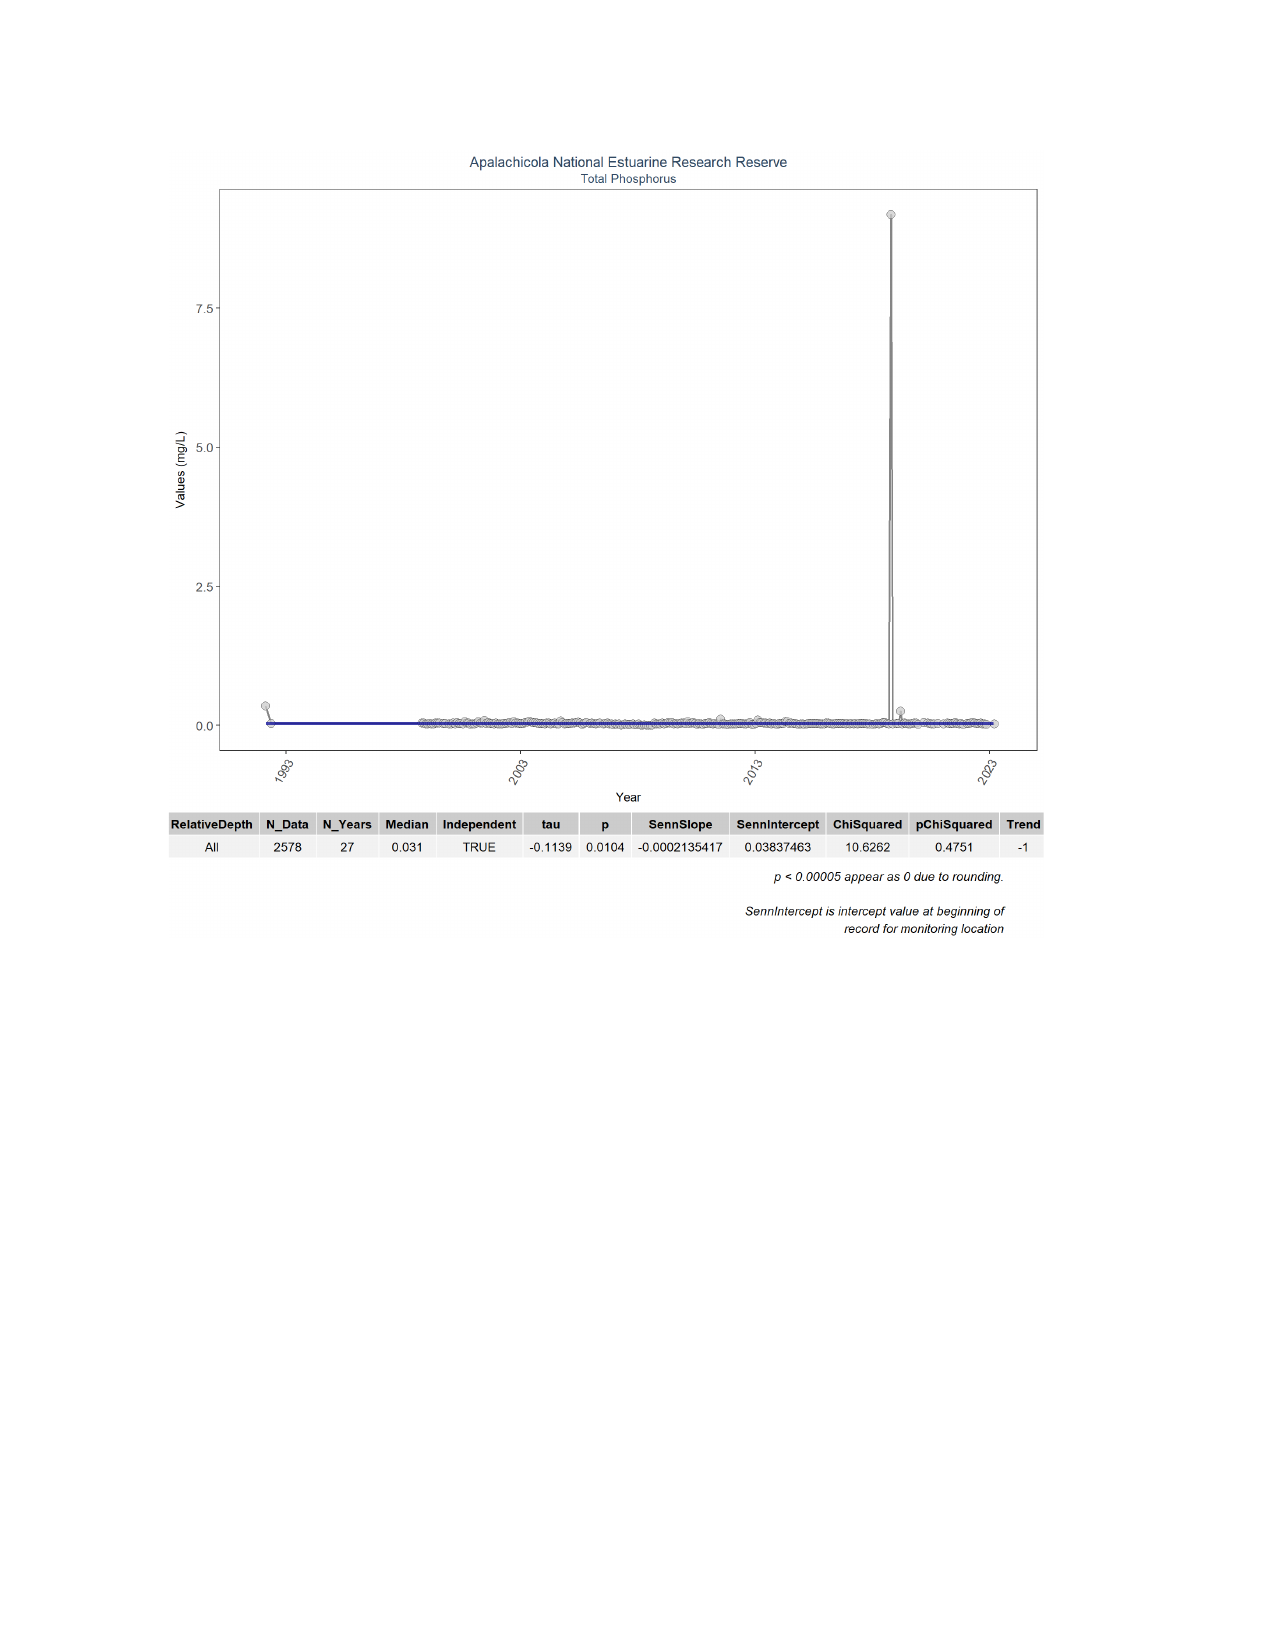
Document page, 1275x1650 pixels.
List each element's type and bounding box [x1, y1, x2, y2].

picture [168, 150, 1044, 938]
